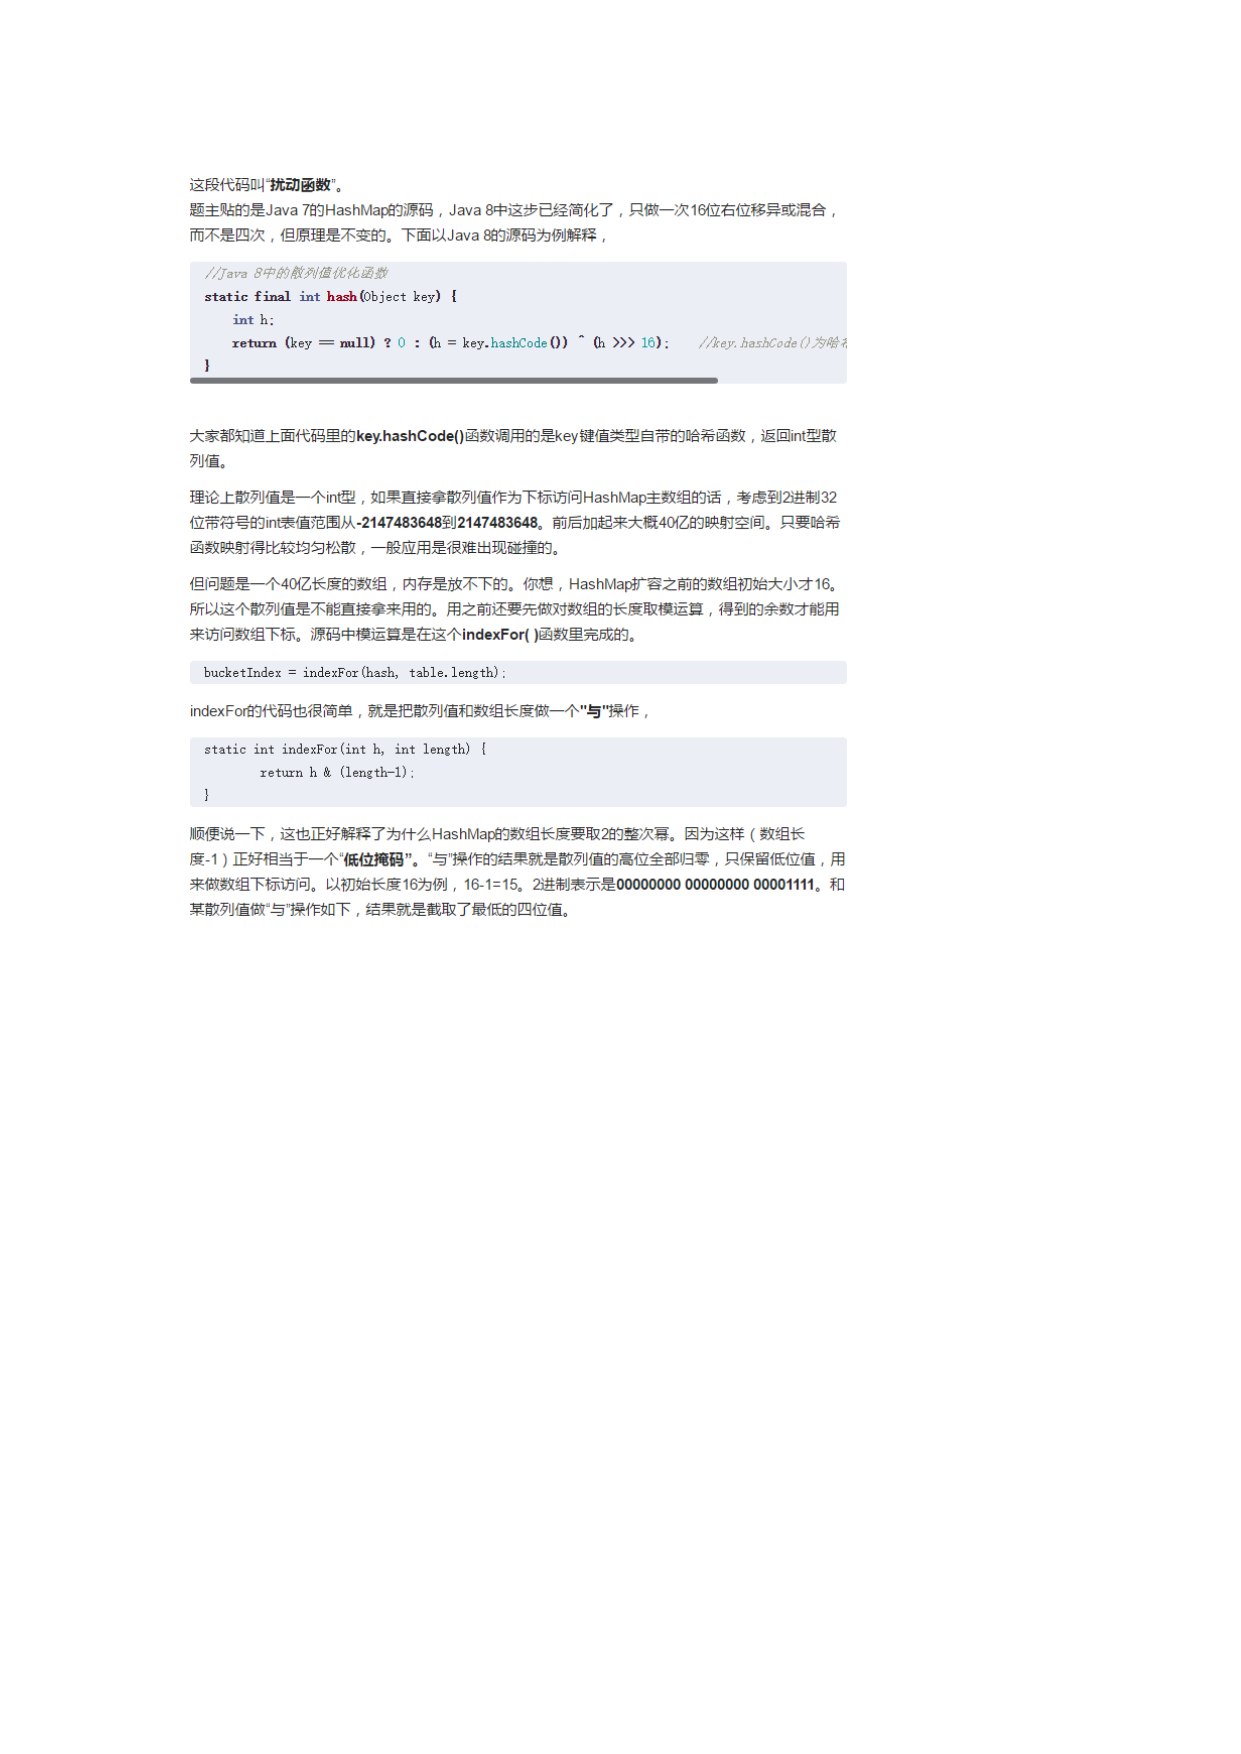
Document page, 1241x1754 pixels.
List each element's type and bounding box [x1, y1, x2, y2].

picture [187, 172, 854, 932]
